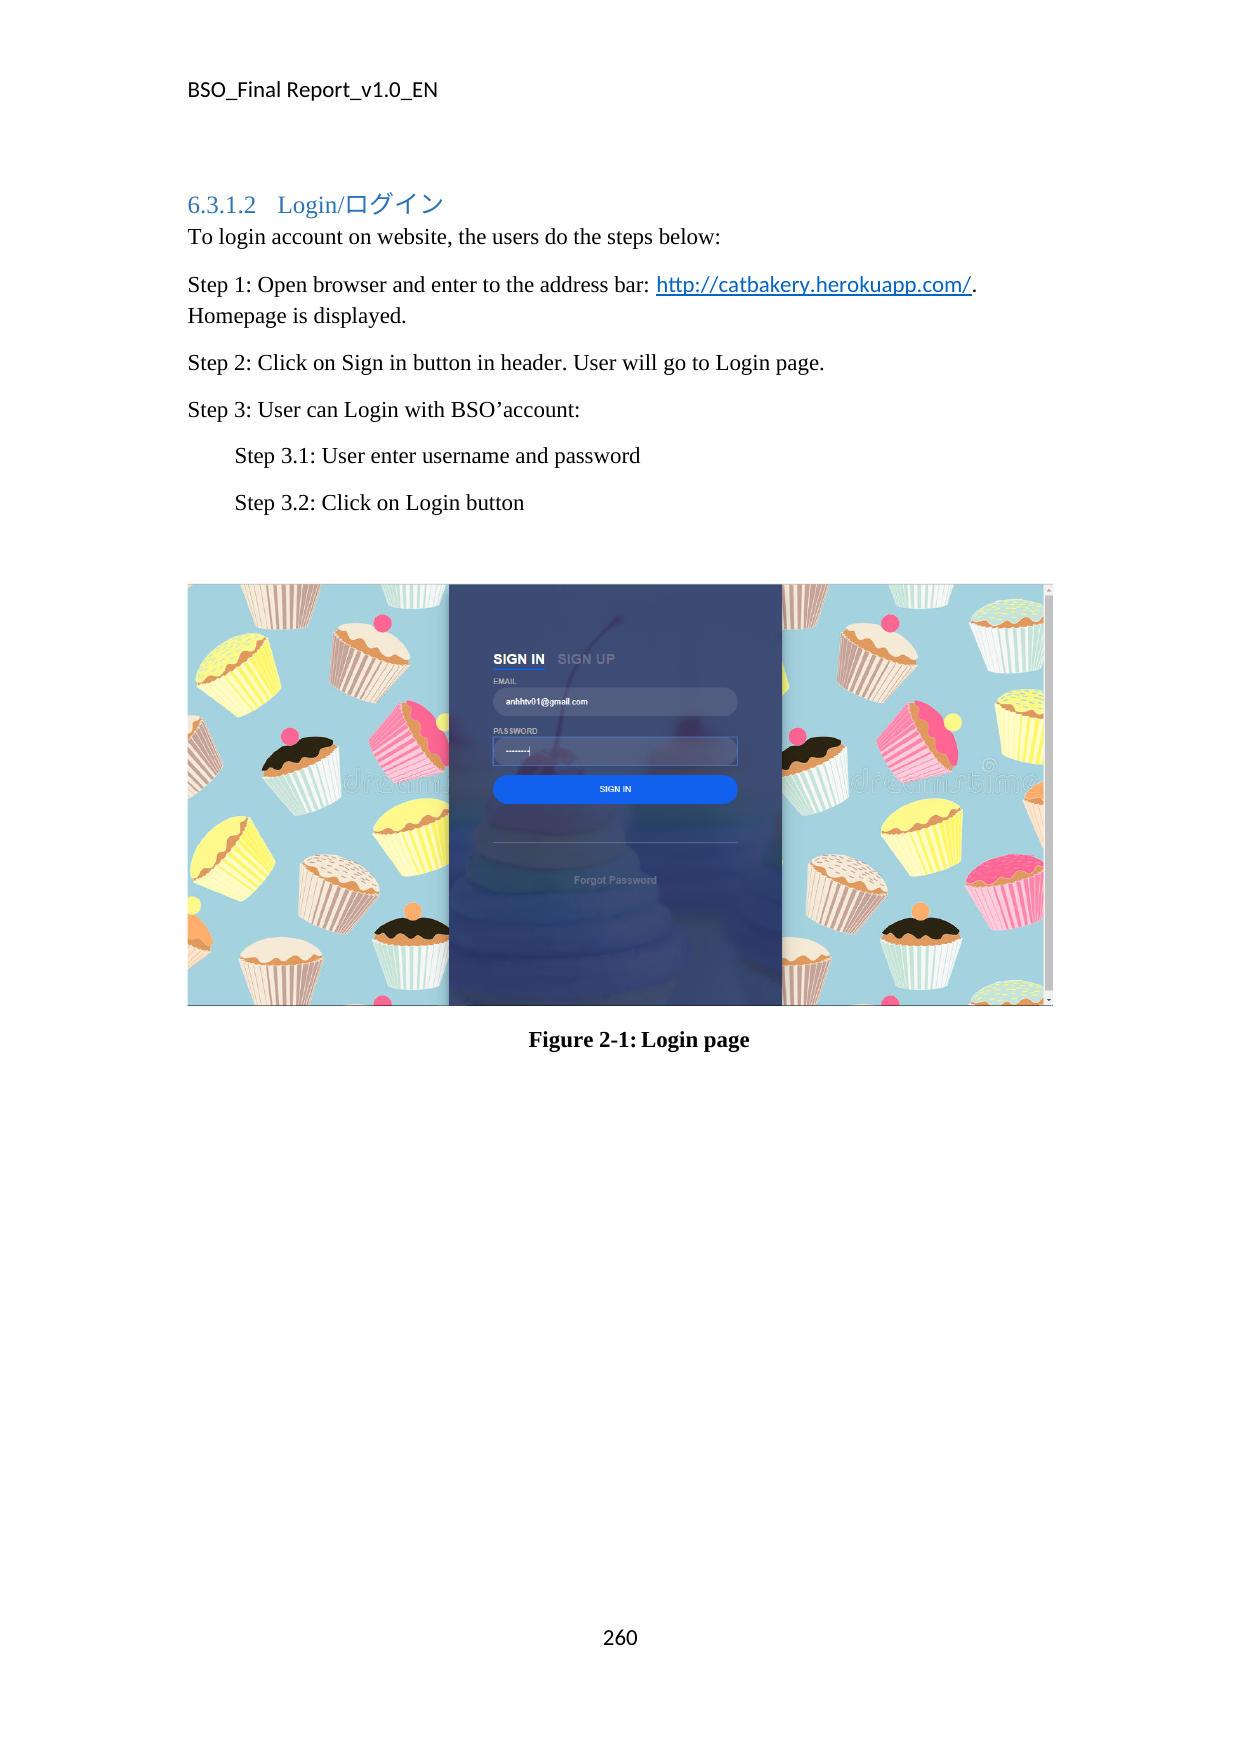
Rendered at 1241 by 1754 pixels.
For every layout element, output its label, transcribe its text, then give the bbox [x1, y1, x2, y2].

text Step 3.2: Click on Login button [187, 489, 1053, 516]
picture [187, 583, 1053, 1006]
list Login page [225, 1026, 1053, 1052]
text Step 3.1: User enter username and password [187, 443, 1053, 469]
text Step 2: Click on Sign in button in header. User will go to Login page. [187, 349, 1053, 375]
text Step 1: Open browser and enter to the address bar: http://catbakery.herokuapp.com/. Homepage is displayed. [187, 270, 1053, 328]
text To login account on website, the users do the steps below: [187, 223, 1053, 249]
text Step 3: User can Login with BSO’account: [187, 396, 1053, 422]
subtitle Login/ログイン [187, 184, 1053, 220]
